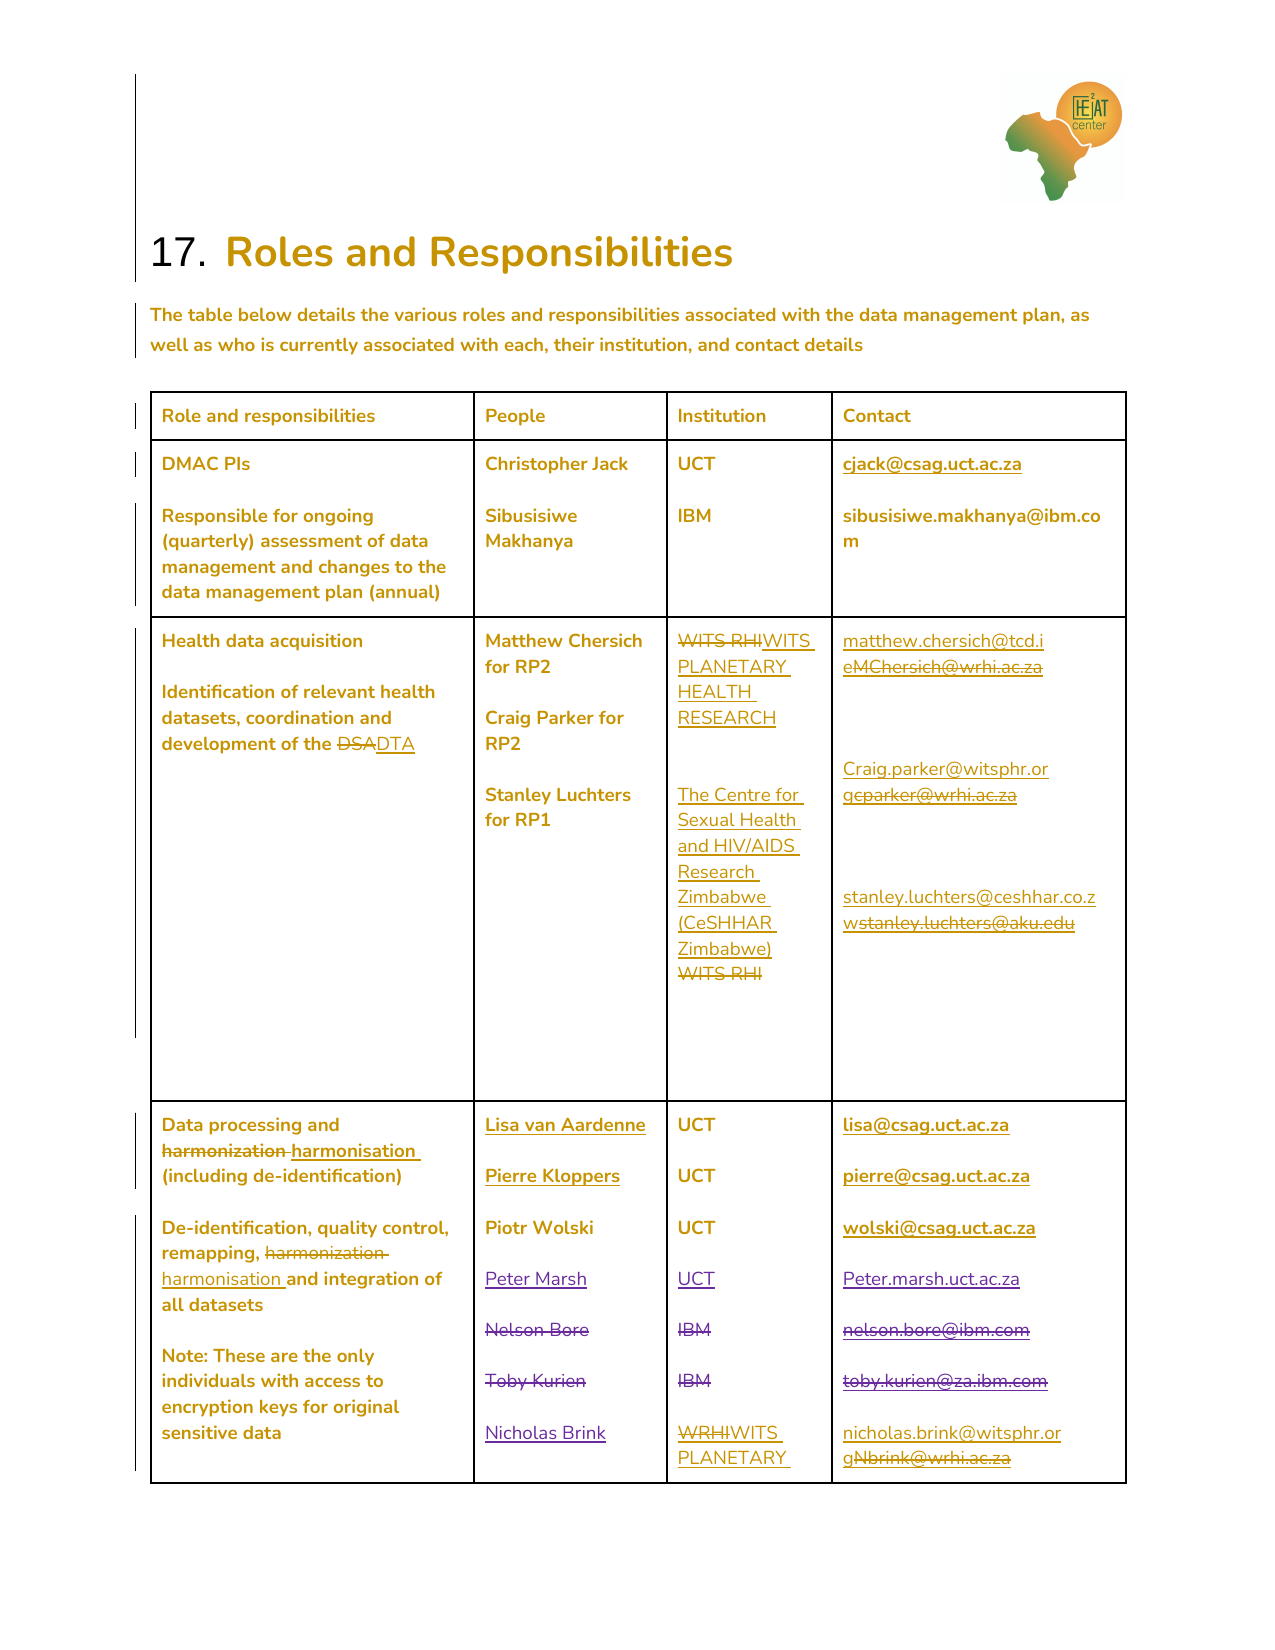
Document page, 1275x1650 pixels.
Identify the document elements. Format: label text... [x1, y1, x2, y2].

table_cell Matthew Chersich for RP2 Craig Parker for RP2 Stanley Luchters for RP1 [475, 618, 666, 1100]
table_cell Christopher Jack Sibusisiwe Makhanya [475, 441, 666, 616]
table_cell cjack@csag.uct.ac.za sibusisiwe.makhanya@ibm.com [833, 441, 1125, 616]
table_cell UCT UCT UCT [668, 1102, 831, 1482]
table_header Institution [668, 393, 831, 439]
table_header Contact [833, 393, 1125, 439]
table_cell Health data acquisition Identification of relevant health datasets, coordination and development of the [152, 618, 473, 1100]
table_cell Lisa van Aardenne Pierre Kloppers Piotr Wolski [475, 1102, 666, 1482]
table_cell [833, 618, 1125, 1100]
table_header Role and responsibilities [152, 393, 473, 439]
picture [1000, 73, 1125, 204]
table_cell [668, 618, 831, 1100]
table_cell lisa@csag.uct.ac.za pierre@csag.uct.ac.za wolski@csag.uct.ac.za [833, 1102, 1125, 1482]
table_cell UCT IBM [668, 441, 831, 616]
subtitle Roles and Responsibilities [150, 225, 1125, 282]
text The table below details the various roles and responsibilities associated with the data management plan, as well as who is currently associated with each, their institution, and contact details [150, 303, 1125, 358]
table_cell DMAC PIs Responsible for ongoing (quarterly) assessment of data management and changes to the data management plan (annual) [152, 441, 473, 616]
table_header People [475, 393, 666, 439]
